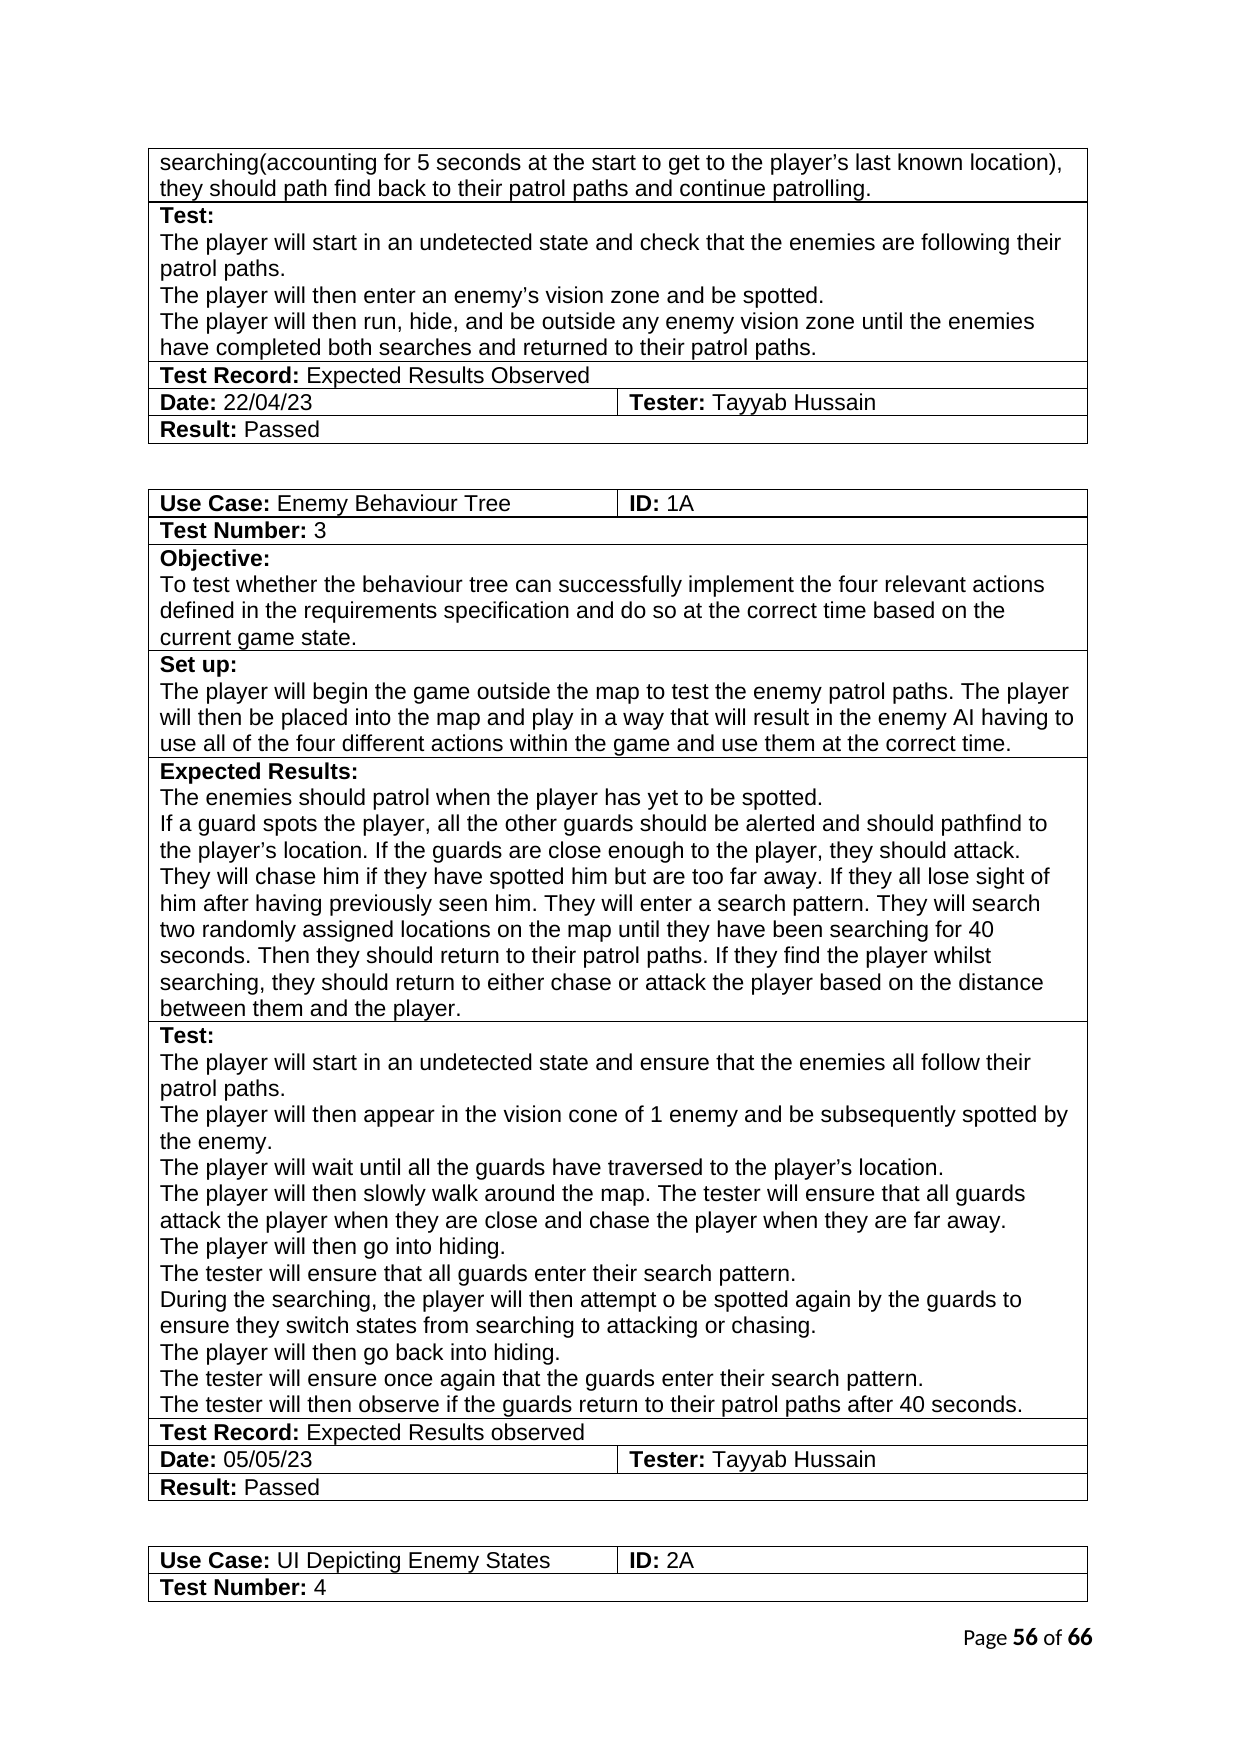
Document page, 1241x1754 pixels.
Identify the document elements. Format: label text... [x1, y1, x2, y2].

table_cell Result: Passed [149, 1474, 1087, 1500]
table_header Use Case: UI Depicting Enemy States [149, 1547, 617, 1573]
table_cell Set up: The player will begin the game outside the map to test the enemy patrol paths. The player will then be placed into the map and play in a way that will result in the enemy AI having to use all of the four different actions within the game and use them at the correct time. [149, 651, 1087, 757]
table_cell Test Number: 4 [149, 1574, 1087, 1601]
table_cell Test Record: Expected Results observed [149, 1419, 1087, 1445]
table_cell Tester: Tayyab Hussain [618, 389, 1087, 415]
table_cell Test Number: 3 [149, 518, 1087, 544]
table_cell Test Record: Expected Results Observed [149, 362, 1087, 388]
table_cell Date: 05/05/23 [149, 1446, 617, 1472]
table_cell Test: The player will start in an undetected state and check that the enemies are following their patrol paths. The player will then enter an enemy’s vision zone and be spotted. The player will then run, hide, and be outside any enemy vision zone until the enemies have completed both searches and returned to their patrol paths. [149, 203, 1087, 361]
table_cell Date: 22/04/23 [149, 389, 617, 415]
table_header Use Case: Enemy Behaviour Tree [149, 490, 617, 516]
table_header ID: 2A [618, 1547, 1087, 1573]
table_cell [149, 149, 1087, 201]
table_cell Objective: To test whether the behaviour tree can successfully implement the four relevant actions defined in the requirements specification and do so at the correct time based on the current game state. [149, 545, 1087, 650]
table_cell Result: Passed [149, 416, 1087, 443]
table_header ID: 1A [618, 490, 1087, 516]
table_cell Expected Results: The enemies should patrol when the player has yet to be spotted. If a guard spots the player, all the other guards should be alerted and should pathfind to the player’s location. If the guards are close enough to the player, they should attack. They will chase him if they have spotted him but are too far away. If they all lose sight of him after having previously seen him. They will enter a search pattern. They will search two randomly assigned locations on the map until they have been searching for 40 seconds. Then they should return to their patrol paths. If they find the player whilst searching, they should return to either chase or attack the player based on the distance between them and the player. [149, 758, 1087, 1021]
table_cell Test: The player will start in an undetected state and ensure that the enemies all follow their patrol paths. The player will then appear in the vision cone of 1 enemy and be subsequently spotted by the enemy. The player will wait until all the guards have traversed to the player’s location. The player will then slowly walk around the map. The tester will ensure that all guards attack the player when they are close and chase the player when they are far away. The player will then go into hiding. The tester will ensure that all guards enter their search pattern. During the searching, the player will then attempt o be spotted again by the guards to ensure they switch states from searching to attacking or chasing. The player will then go back into hiding. The tester will ensure once again that the guards enter their search pattern. The tester will then observe if the guards return to their patrol paths after 40 seconds. [149, 1022, 1087, 1418]
table_cell Tester: Tayyab Hussain [618, 1446, 1087, 1472]
